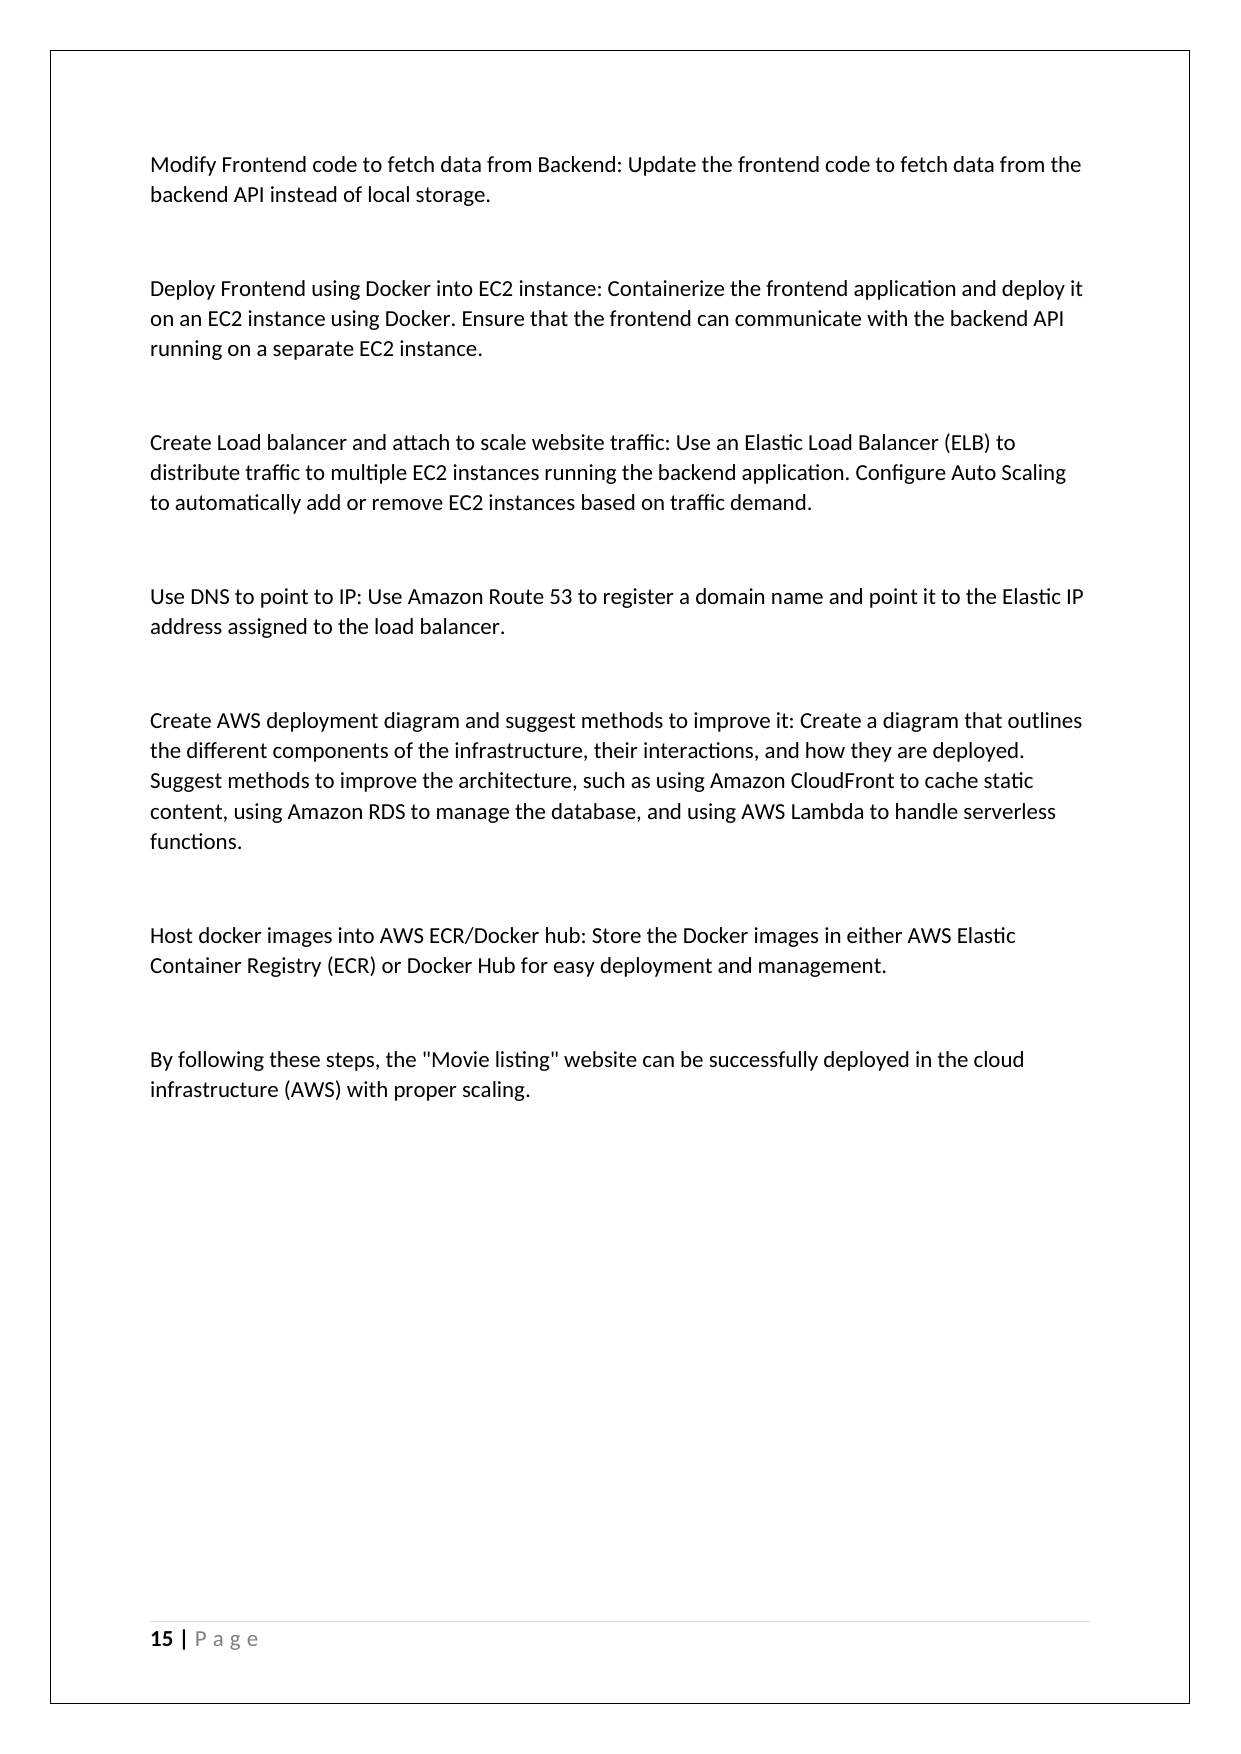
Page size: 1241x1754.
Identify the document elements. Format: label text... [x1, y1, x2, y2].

text Use DNS to point to IP: Use Amazon Route 53 to register a domain name and point it to the Elastic IP address assigned to the load balancer. [150, 582, 1090, 641]
text Deploy Frontend using Docker into EC2 instance: Containerize the frontend application and deploy it on an EC2 instance using Docker. Ensure that the frontend can communicate with the backend API running on a separate EC2 instance. [150, 274, 1090, 362]
text Host docker images into AWS ECR/Docker hub: Store the Docker images in either AWS Elastic Container Registry (ECR) or Docker Hub for easy deployment and management. [150, 921, 1090, 979]
text Create Load balancer and attach to scale website traffic: Use an Elastic Load Balancer (ELB) to distribute traffic to multiple EC2 instances running the backend application. Configure Auto Scaling to automatically add or remove EC2 instances based on traffic demand. [150, 428, 1090, 517]
text By following these steps, the "Movie listing" website can be successfully deployed in the cloud infrastructure (AWS) with proper scaling. [150, 1045, 1090, 1103]
text Modify Frontend code to fetch data from Backend: Update the frontend code to fetch data from the backend API instead of local storage. [150, 150, 1090, 208]
text Create AWS deployment diagram and suggest methods to improve it: Create a diagram that outlines the different components of the infrastructure, their interactions, and how they are deployed. Suggest methods to improve the architecture, such as using Amazon CloudFront to cache static content, using Amazon RDS to manage the database, and using AWS Lambda to handle serverless functions. [150, 706, 1090, 855]
